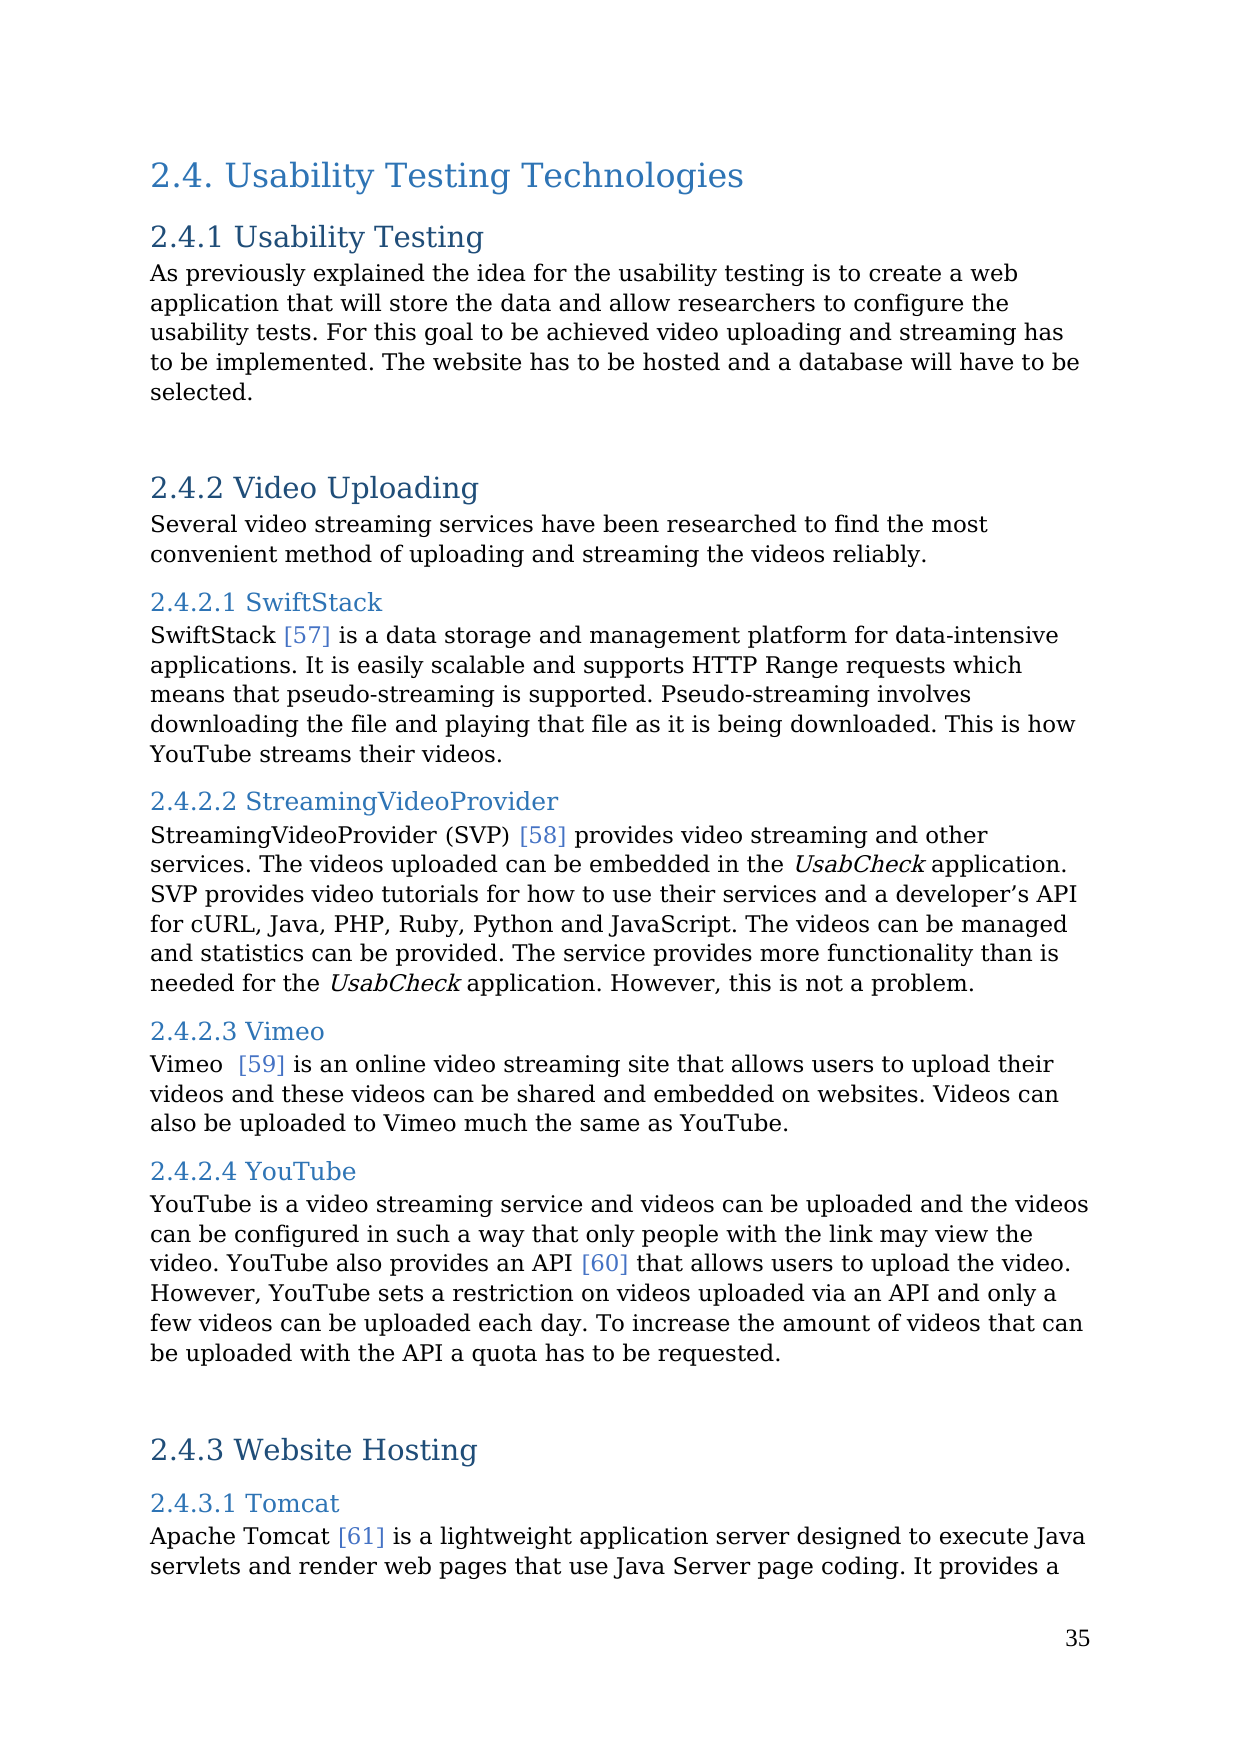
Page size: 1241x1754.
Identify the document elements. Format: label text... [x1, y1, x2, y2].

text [150, 1522, 1090, 1579]
subtitle 2.4.1 Usability Testing [150, 218, 1090, 253]
text SwiftStack [57] is a data storage and management platform for data-intensive applications. It is easily scalable and supports HTTP Range requests which means that pseudo-streaming is supported. Pseudo-streaming involves downloading the file and playing that file as it is being downloaded. This is how YouTube streams their videos. [150, 621, 1090, 767]
subtitle 2.4.2.1 SwiftStack [150, 586, 1090, 616]
subtitle 2.4.3 Website Hosting [150, 1431, 1090, 1466]
subtitle 2.4.2.3 Vimeo [150, 1015, 1090, 1045]
subtitle 2.4.2.2 StreamingVideoProvider [150, 786, 1090, 816]
subtitle 2.4.3.1 Tomcat [150, 1488, 1090, 1518]
subtitle 2.4.2.4 YouTube [150, 1155, 1090, 1185]
subtitle 2.4. Usability Testing Technologies [150, 154, 1090, 194]
text As previously explained the idea for the usability testing is to create a web application that will store the data and allow researchers to configure the usability tests. For this goal to be achieved video uploading and streaming has to be implemented. The website has to be hosted and a database will have to be selected. [150, 258, 1090, 405]
subtitle 2.4.2 Video Uploading [150, 470, 1090, 505]
text Vimeo [59] is an online video streaming site that allows users to upload their videos and these videos can be shared and embedded on websites. Videos can also be uploaded to Vimeo much the same as YouTube. [150, 1049, 1090, 1136]
text StreamingVideoProvider (SVP) [58] provides video streaming and other services. The videos uploaded can be embedded in the UsabCheck application. SVP provides video tutorials for how to use their services and a developer’s API for cURL, Java, PHP, Ruby, Python and JavaScript. The videos can be managed and statistics can be provided. The service provides more functionality than is needed for the UsabCheck application. However, this is not a problem. [150, 820, 1090, 996]
text YouTube is a video streaming service and videos can be uploaded and the videos can be configured in such a way that only people with the link may view the video. YouTube also provides an API [60] that allows users to upload the video. However, YouTube sets a restriction on videos uploaded via an API and only a few videos can be uploaded each day. To increase the amount of videos that can be uploaded with the API a quota has to be requested. [150, 1190, 1090, 1366]
text Several video streaming services have been researched to find the most convenient method of uploading and streaming the videos reliably. [150, 510, 1090, 567]
